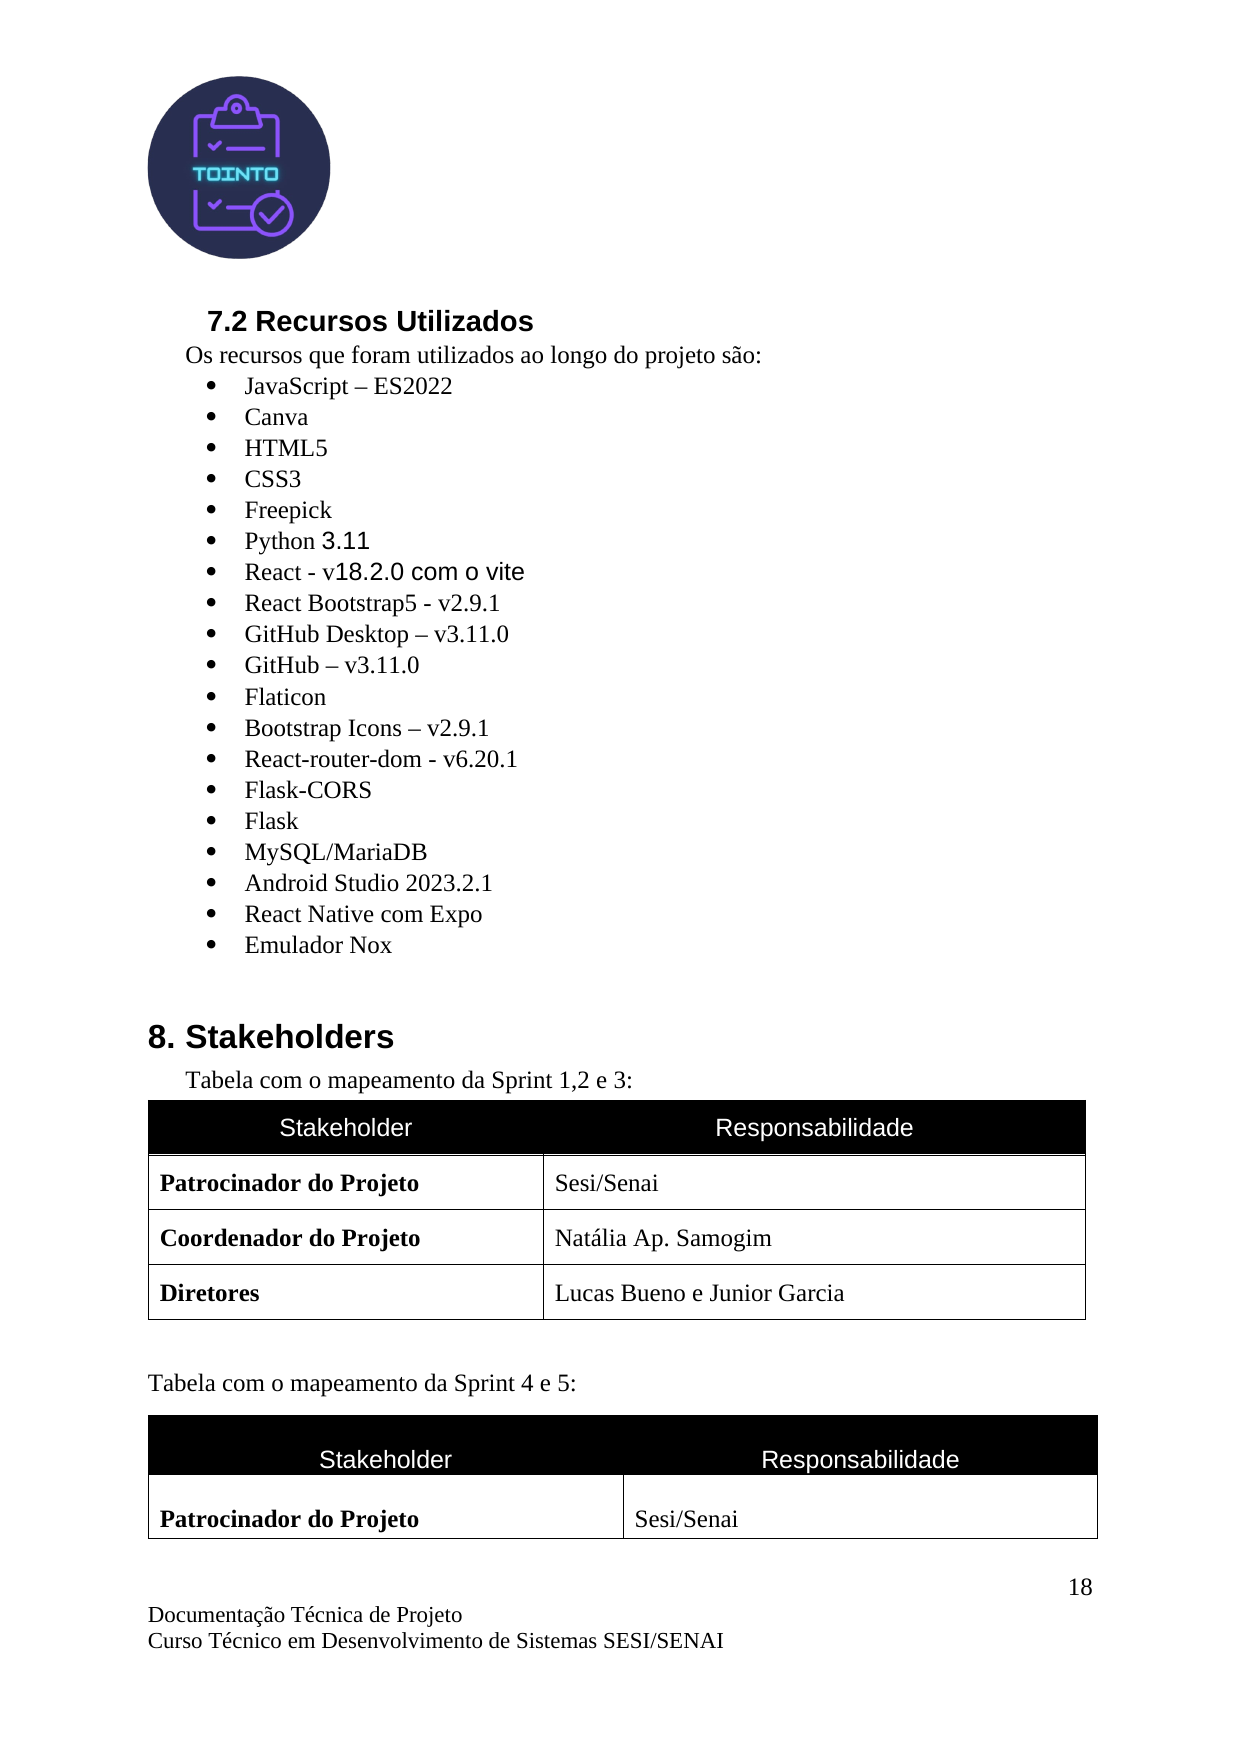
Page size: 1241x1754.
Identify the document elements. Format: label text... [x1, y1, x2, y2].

list HTML5 [207, 433, 1092, 462]
table_header Stakeholder [149, 1101, 543, 1154]
list JavaScript – ES2022 [207, 371, 1092, 400]
table_header Responsabilidade [544, 1101, 1085, 1154]
list React - v18.2.0 com o vite [207, 557, 1092, 586]
list Python 3.11 [207, 526, 1092, 555]
list Android Studio 2023.2.1 [207, 868, 1092, 897]
table_cell Sesi/Senai [544, 1156, 1085, 1209]
list GitHub Desktop – v3.11.0 [207, 619, 1092, 648]
picture [147, 73, 336, 262]
text Tabela com o mapeamento da Sprint 4 e 5: [148, 1368, 1092, 1396]
list MySQL/MariaDB [207, 837, 1092, 866]
table_cell Lucas Bueno e Junior Garcia [544, 1265, 1085, 1319]
list Canva [207, 402, 1092, 431]
table_cell Patrocinador do Projeto [149, 1156, 543, 1209]
list Flask [207, 806, 1092, 834]
text Tabela com o mapeamento da Sprint 1,2 e 3: [185, 1065, 1092, 1093]
list Emulador Nox [207, 930, 1092, 959]
table_header Responsabilidade [624, 1416, 1097, 1474]
table_cell Sesi/Senai [624, 1475, 1097, 1538]
table_header Stakeholder [149, 1416, 623, 1474]
list Flaticon [207, 682, 1092, 710]
table_cell Diretores [149, 1265, 543, 1319]
list Os recursos que foram utilizados ao longo do projeto são: [185, 340, 1092, 369]
table_cell Coordenador do Projeto [149, 1210, 543, 1264]
list React Native com Expo [207, 899, 1092, 928]
subtitle Stakeholders [148, 1017, 1092, 1056]
list React-router-dom - v6.20.1 [207, 744, 1092, 772]
list GitHub – v3.11.0 [207, 651, 1092, 679]
list Bootstrap Icons – v2.9.1 [207, 713, 1092, 741]
table_cell Patrocinador do Projeto [149, 1475, 623, 1538]
table_cell Natália Ap. Samogim [544, 1210, 1085, 1264]
list React Bootstrap5 - v2.9.1 [207, 588, 1092, 617]
list Freepick [207, 495, 1092, 524]
list Flask-CORS [207, 775, 1092, 803]
subtitle Recursos Utilizados [207, 304, 1092, 337]
list CSS3 [207, 464, 1092, 493]
